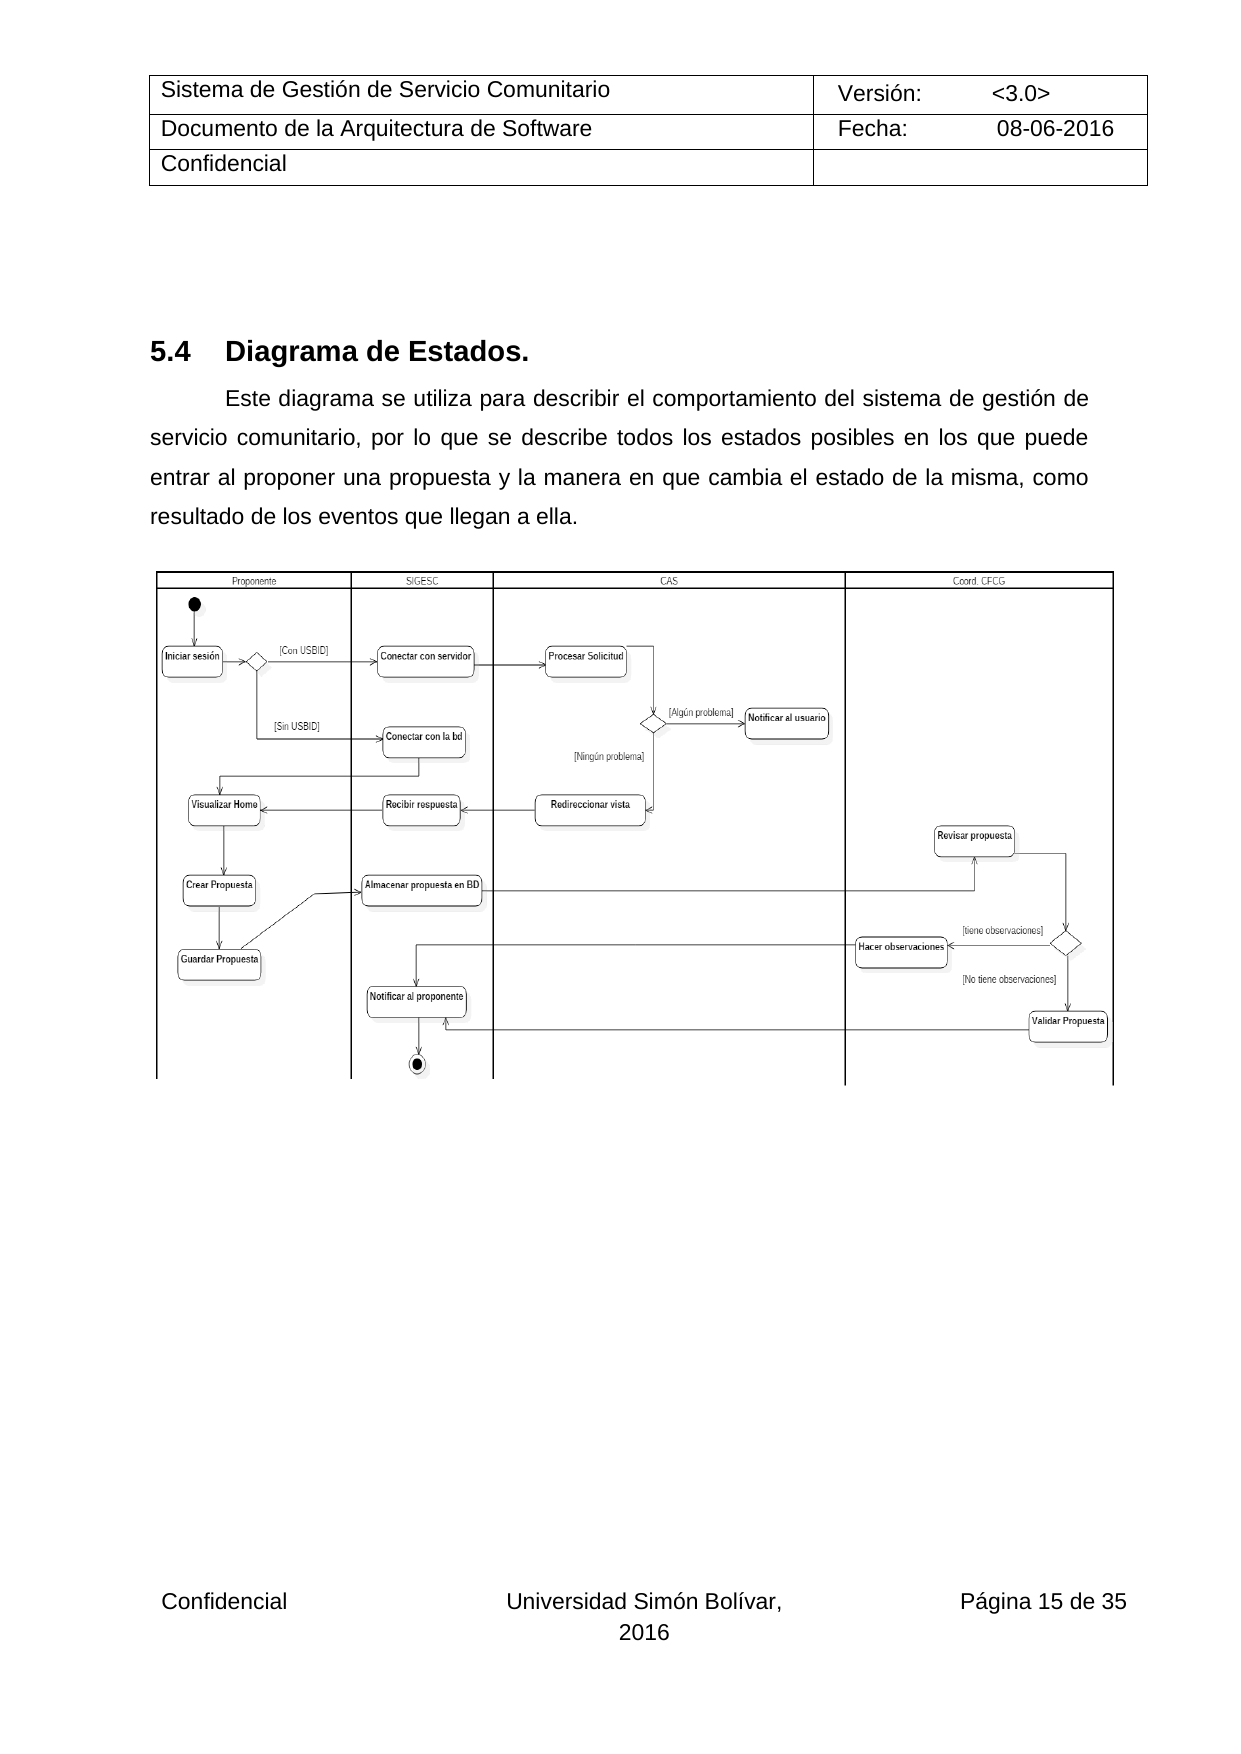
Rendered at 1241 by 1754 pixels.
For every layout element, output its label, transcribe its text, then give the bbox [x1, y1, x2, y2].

text 5.4 Diagrama de Estados. [150, 334, 1090, 368]
text Este diagrama se utiliza para describir el comportamiento del sistema de gestión de servicio comunitario, por lo que se describe todos los estados posibles en los que puede entrar al proponer una propuesta y la manera en que cambia el estado de la misma, como resultado de los eventos que llegan a ella. [150, 384, 1090, 529]
picture [150, 565, 1139, 1116]
